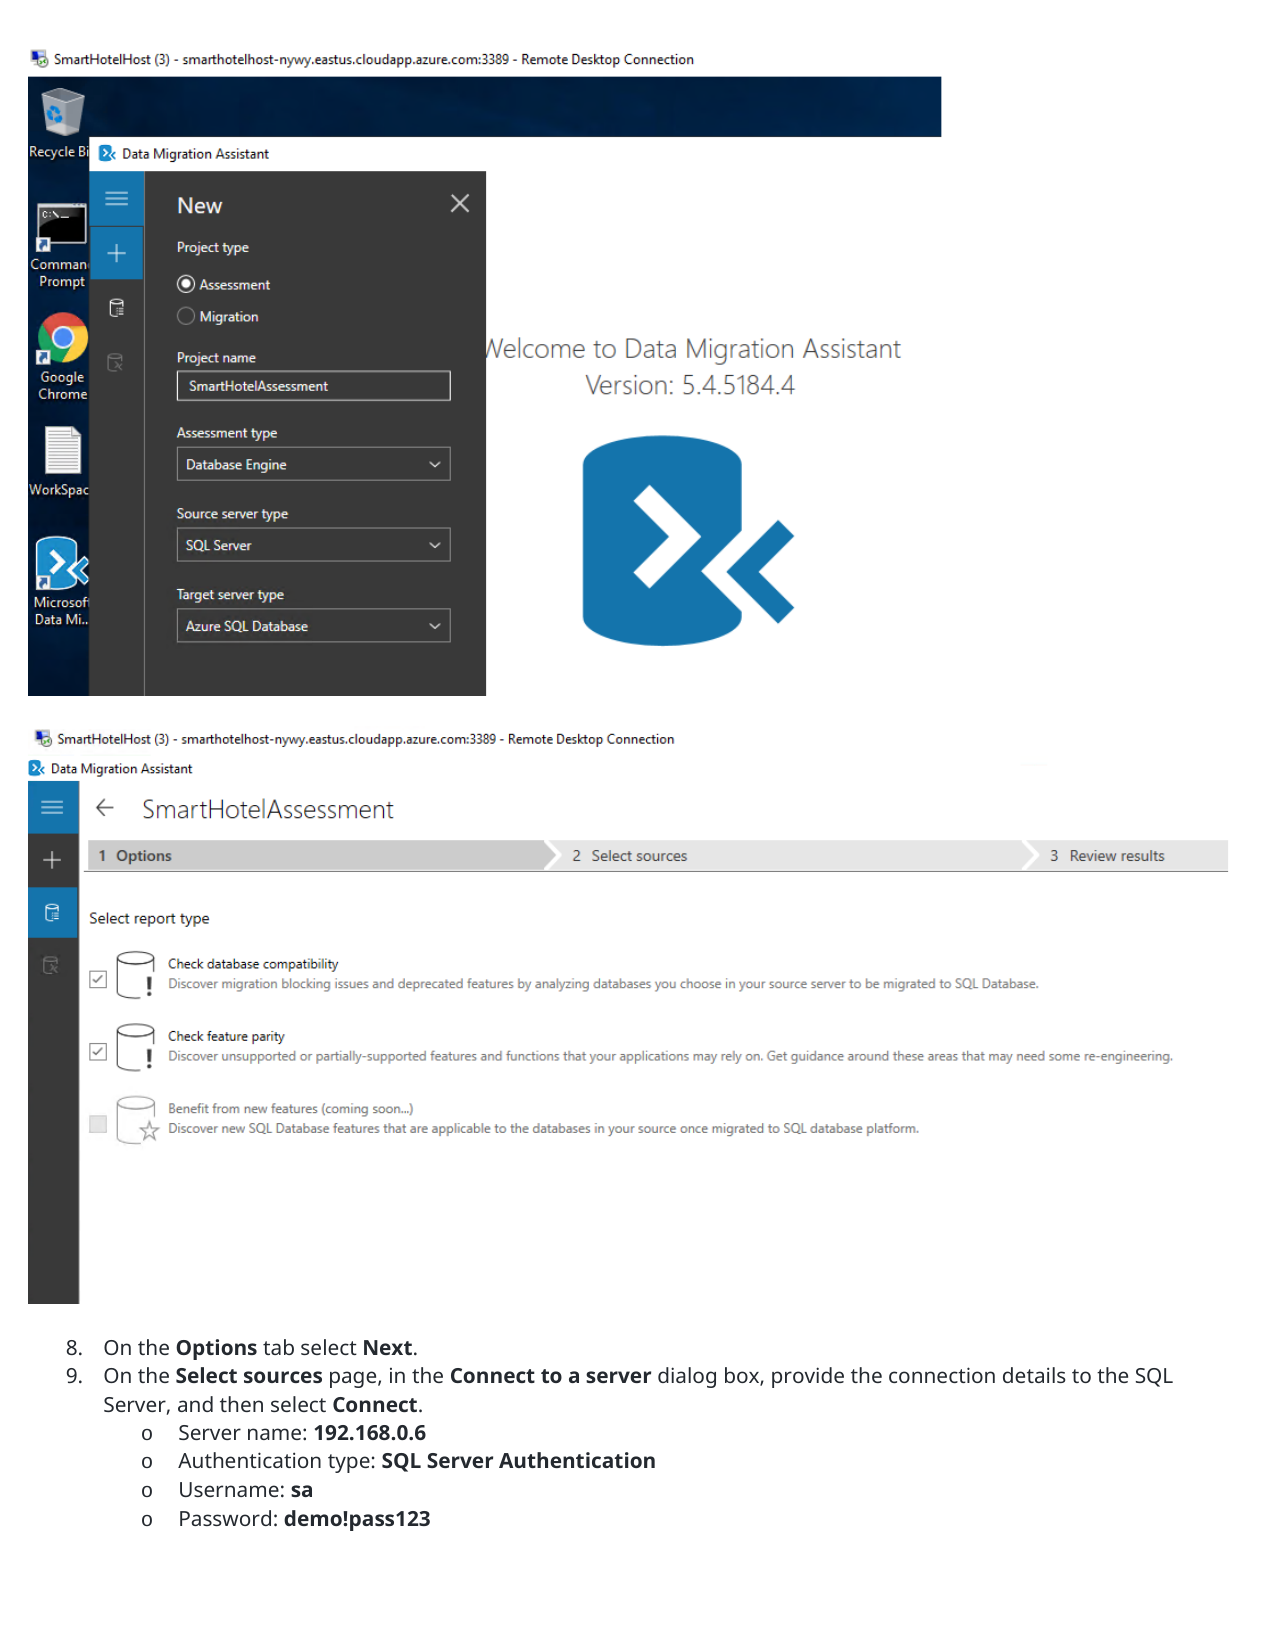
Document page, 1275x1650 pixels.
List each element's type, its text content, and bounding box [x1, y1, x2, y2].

list On the Options tab select Next. [66, 1333, 1228, 1361]
list Server name: 192.168.0.6 [141, 1418, 1228, 1447]
list Username: sa [141, 1475, 1228, 1504]
picture [28, 724, 1229, 1304]
list Password: demo!pass123 [141, 1504, 1228, 1532]
list On the Select sources page, in the Connect to a server dialog box, provide the connection details to the SQL Server, and then select Connect. [66, 1361, 1228, 1418]
list Authentication type: SQL Server Authentication [141, 1447, 1228, 1475]
picture [28, 46, 942, 696]
